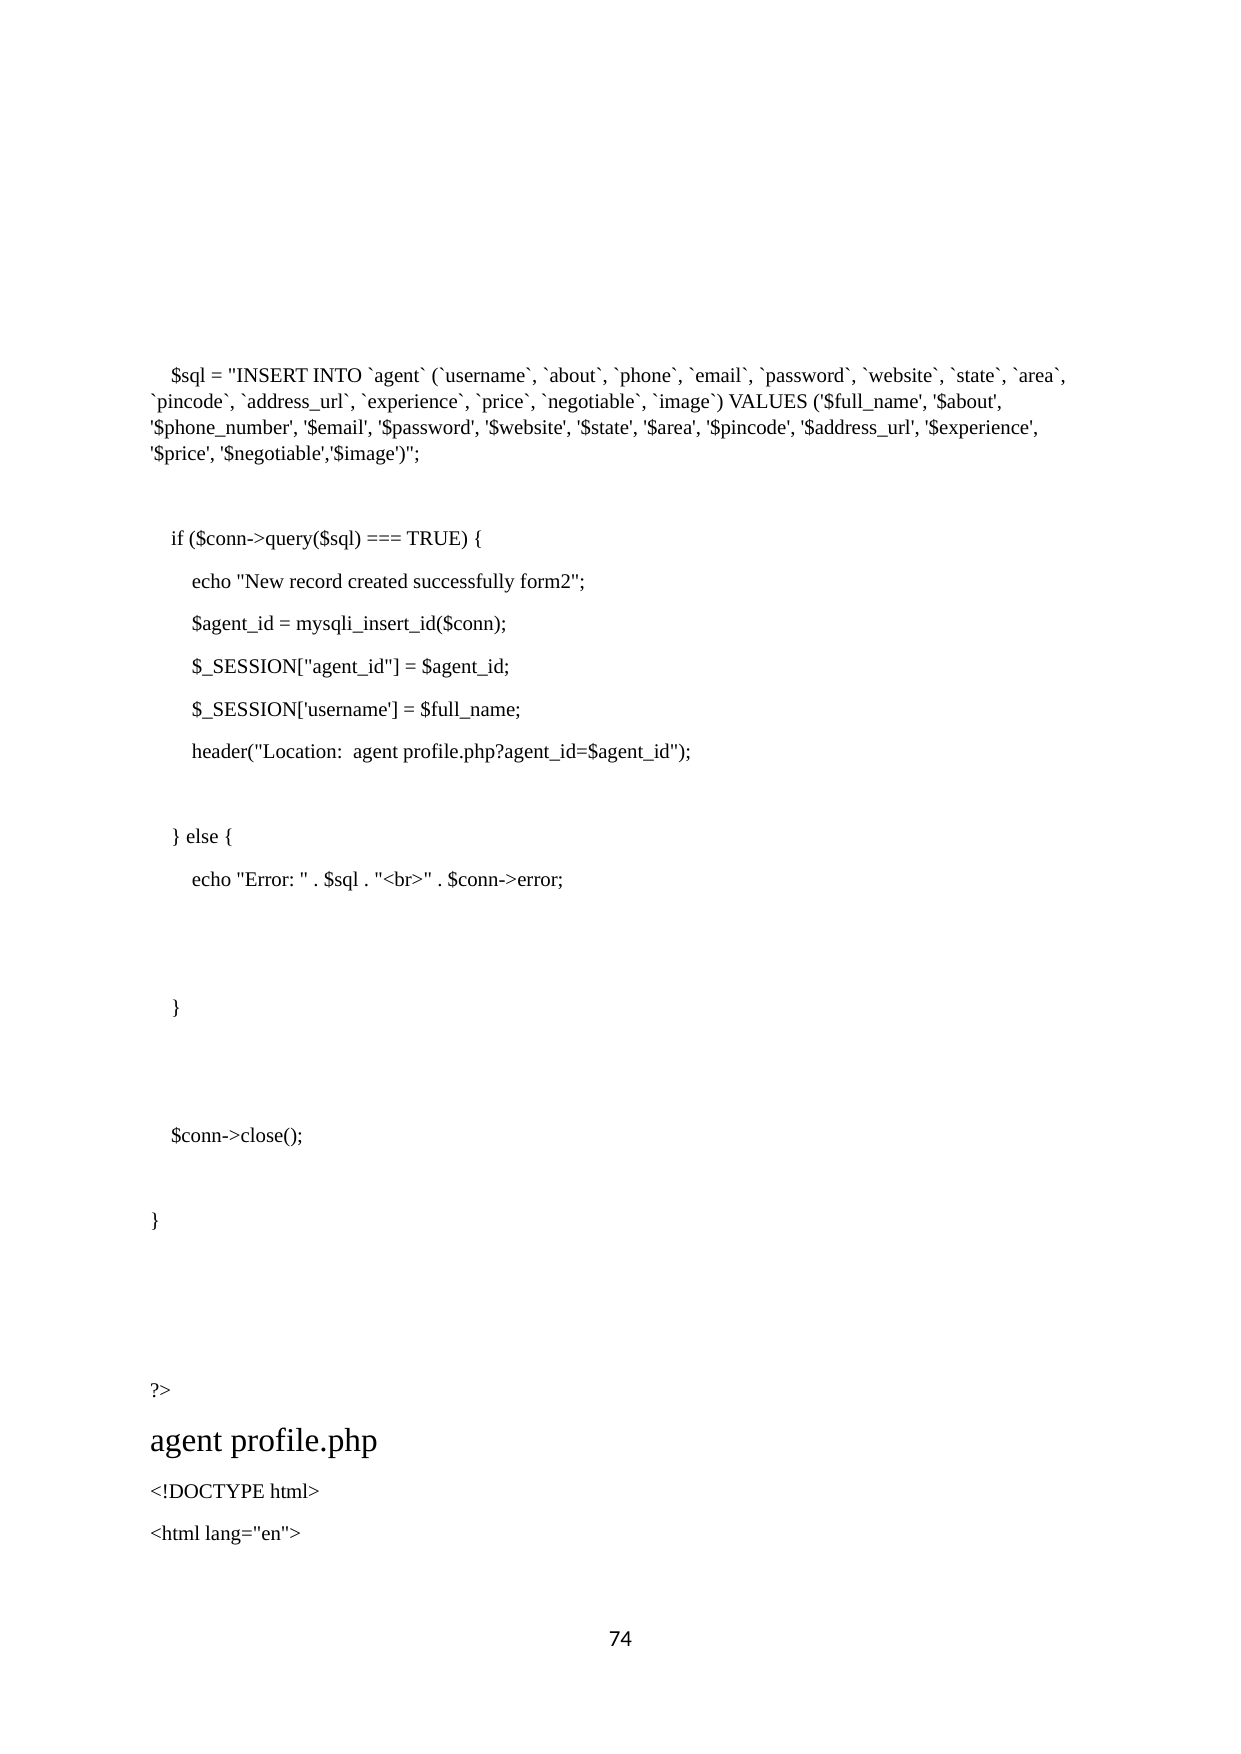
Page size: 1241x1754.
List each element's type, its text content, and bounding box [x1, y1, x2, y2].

text $_SESSION["agent_id"] = $agent_id; [150, 654, 1090, 678]
text ?> [150, 1378, 1090, 1402]
text $conn->close(); [150, 1122, 1090, 1147]
text $sql = "INSERT INTO `agent` (`username`, `about`, `phone`, `email`, `password`, `website`, `state`, `area`, `pincode`, `address_url`, `experience`, `price`, `negotiable`, `image`) VALUES ('$full_name', '$about', '$phone_number', '$email', '$password', '$website', '$state', '$area', '$pincode', '$address_url', '$experience', '$price', '$negotiable','$image')"; [150, 363, 1090, 465]
text <!DOCTYPE html> [150, 1479, 1090, 1503]
text header("Location: agent profile.php?agent_id=$agent_id"); [150, 739, 1090, 763]
text } else { [150, 824, 1090, 848]
text } [150, 995, 1090, 1019]
text <html lang="en"> [150, 1521, 1090, 1545]
text } [150, 1208, 1090, 1232]
text if ($conn->query($sql) === TRUE) { [150, 526, 1090, 550]
text echo "Error: " . $sql . "<br>" . $conn->error; [150, 867, 1090, 891]
text agent profile.php [150, 1421, 1090, 1459]
text echo "New record created successfully form2"; [150, 569, 1090, 593]
text $_SESSION['username'] = $full_name; [150, 696, 1090, 721]
text $agent_id = mysqli_insert_id($conn); [150, 611, 1090, 635]
